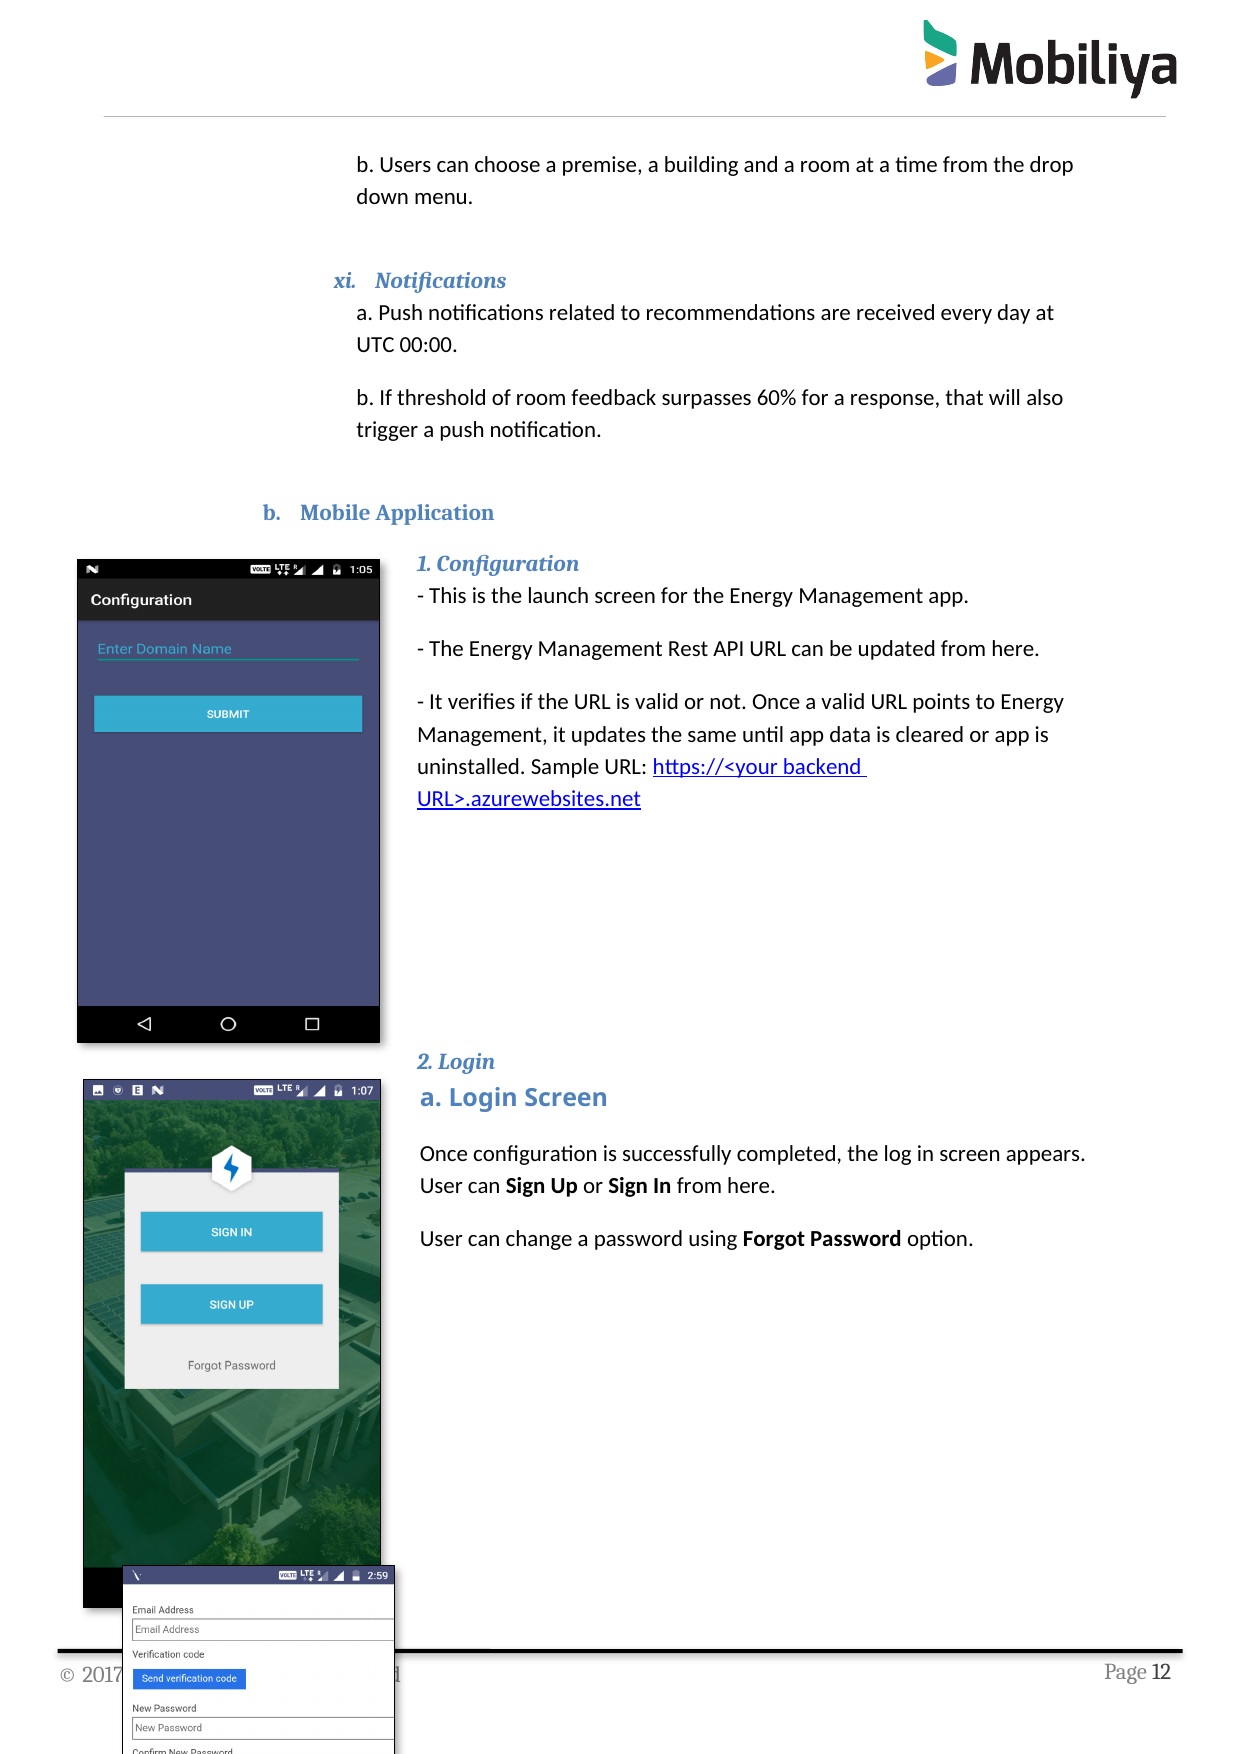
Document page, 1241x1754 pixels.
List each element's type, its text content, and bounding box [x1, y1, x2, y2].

subtitle Notifications [356, 267, 1090, 294]
picture [78, 560, 379, 1041]
picture [923, 20, 1177, 99]
text - The Energy Management Rest API URL can be updated from here. [390, 634, 1090, 662]
text Once configuration is successfully completed, the log in screen appears. User can Sign Up or Sign In from here. [389, 1139, 1090, 1199]
picture [84, 1080, 380, 1607]
picture [103, 113, 1165, 117]
subtitle 1. Configuration [150, 551, 1090, 578]
subtitle 2. Login [150, 1049, 1090, 1076]
subtitle Mobile Application [262, 500, 1090, 527]
text a. Login Screen [384, 1079, 1090, 1113]
text - This is the launch screen for the Energy Management app. [390, 581, 1090, 609]
picture [123, 1566, 394, 1754]
text User can change a password using Forgot Password option. [389, 1224, 1090, 1341]
text b. If threshold of room feedback surpasses 60% for a response, that will also trigger a push notification. [356, 383, 1090, 475]
text a. Push notifications related to recommendations are received every day at UTC 00:00. [356, 298, 1090, 358]
text b. Users can choose a premise, a building and a room at a time from the drop down menu. [356, 150, 1090, 242]
text - It verifies if the URL is valid or not. Once a valid URL points to Energy Management, it updates the same until app data is cleared or app is uninstalled. Sample URL: https://<your backend URL>.azurewebsites.net [390, 687, 1090, 812]
